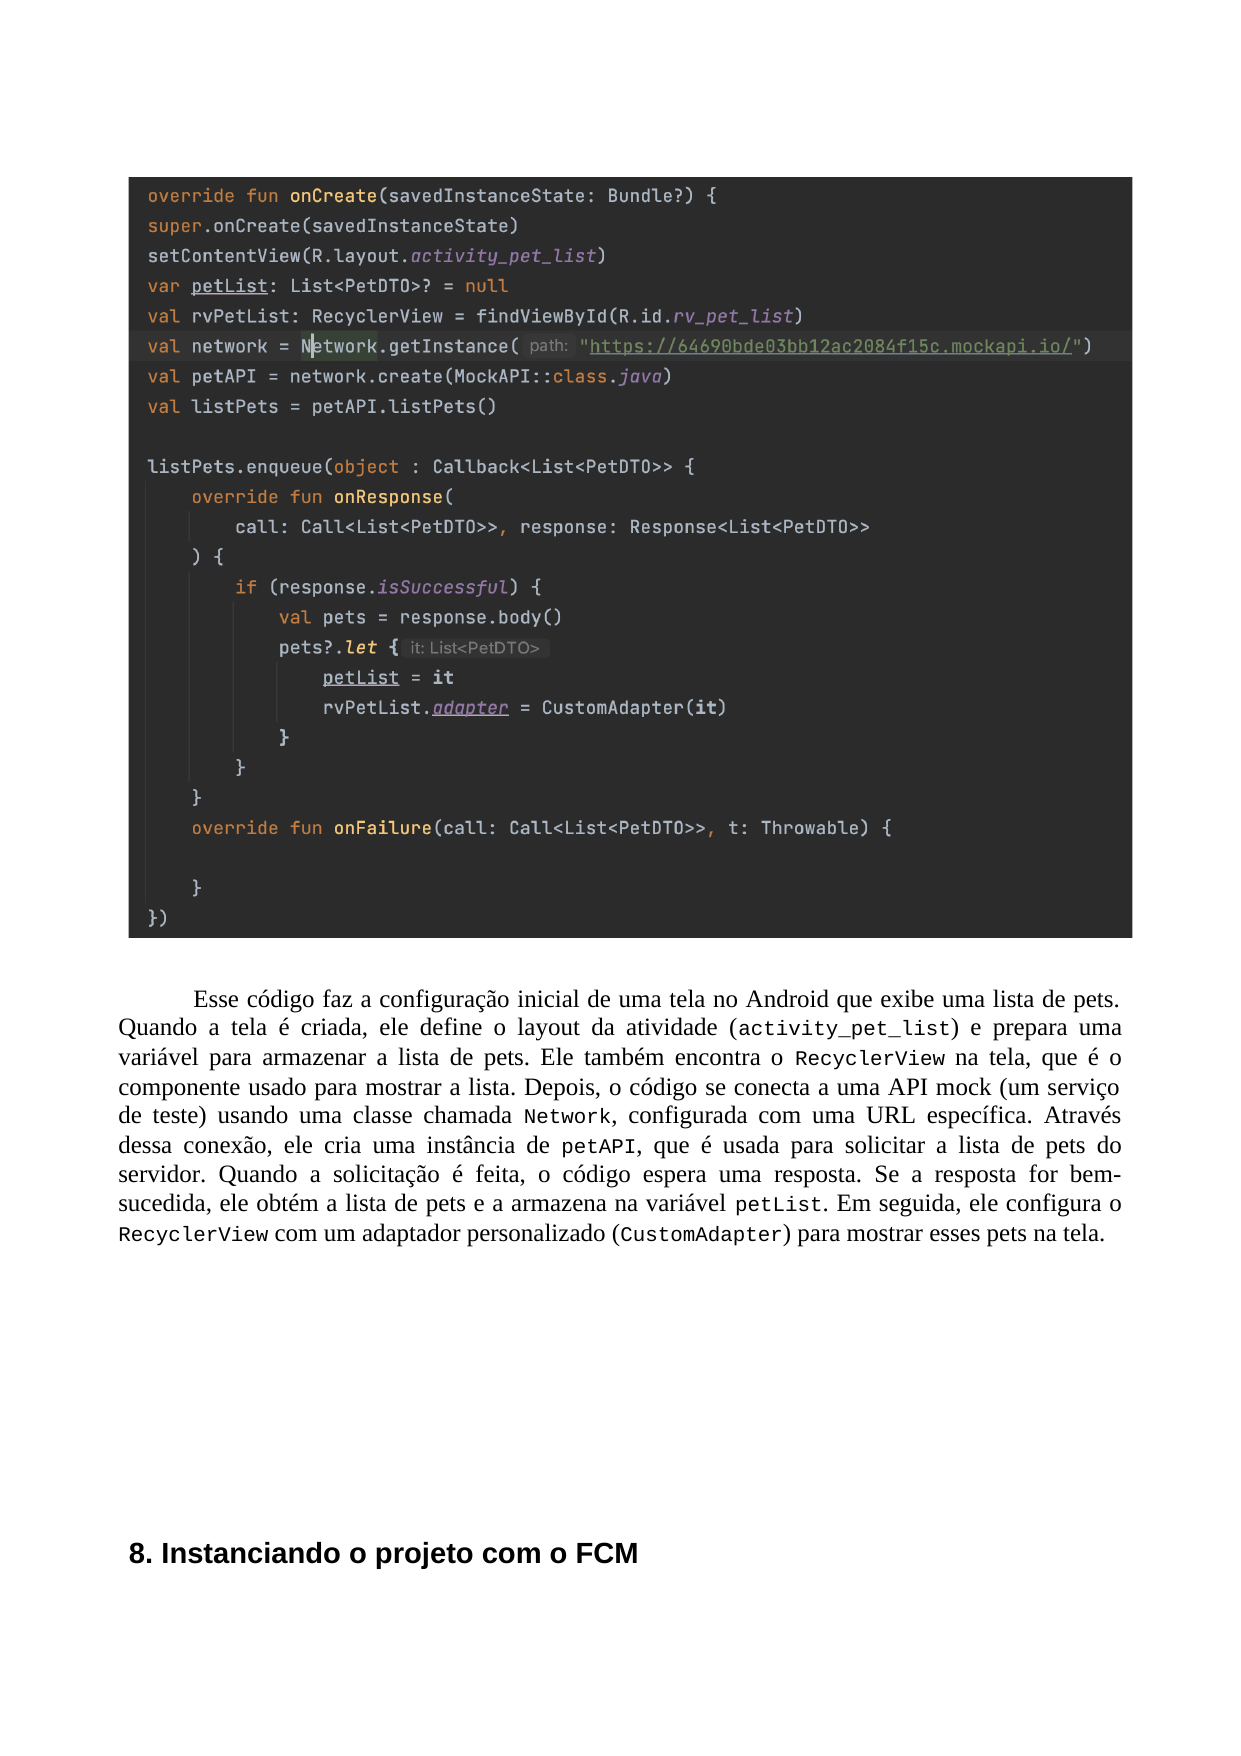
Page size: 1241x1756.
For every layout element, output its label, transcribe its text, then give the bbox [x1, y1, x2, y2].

text Esse código faz a configuração inicial de uma tela no Android que exibe uma lista de pets. Quando a tela é criada, ele define o layout da atividade (activity_pet_list) e prepara uma variável para armazenar a lista de pets. Ele também encontra o RecyclerView na tela, que é o componente usado para mostrar a lista. Depois, o código se conecta a uma API mock (um serviço de teste) usando uma classe chamada Network, configurada com uma URL específica. Através dessa conexão, ele cria uma instância de petAPI, que é usada para solicitar a lista de pets do servidor. Quando a solicitação é feita, o código espera uma resposta. Se a resposta for bem-sucedida, ele obtém a lista de pets e a armazena na variável petList. Em seguida, ele configura o RecyclerView com um adaptador personalizado (CustomAdapter) para mostrar esses pets na tela. [118, 984, 1122, 1247]
picture [128, 177, 1133, 938]
subtitle Instanciando o projeto com o FCM [129, 1536, 973, 1569]
